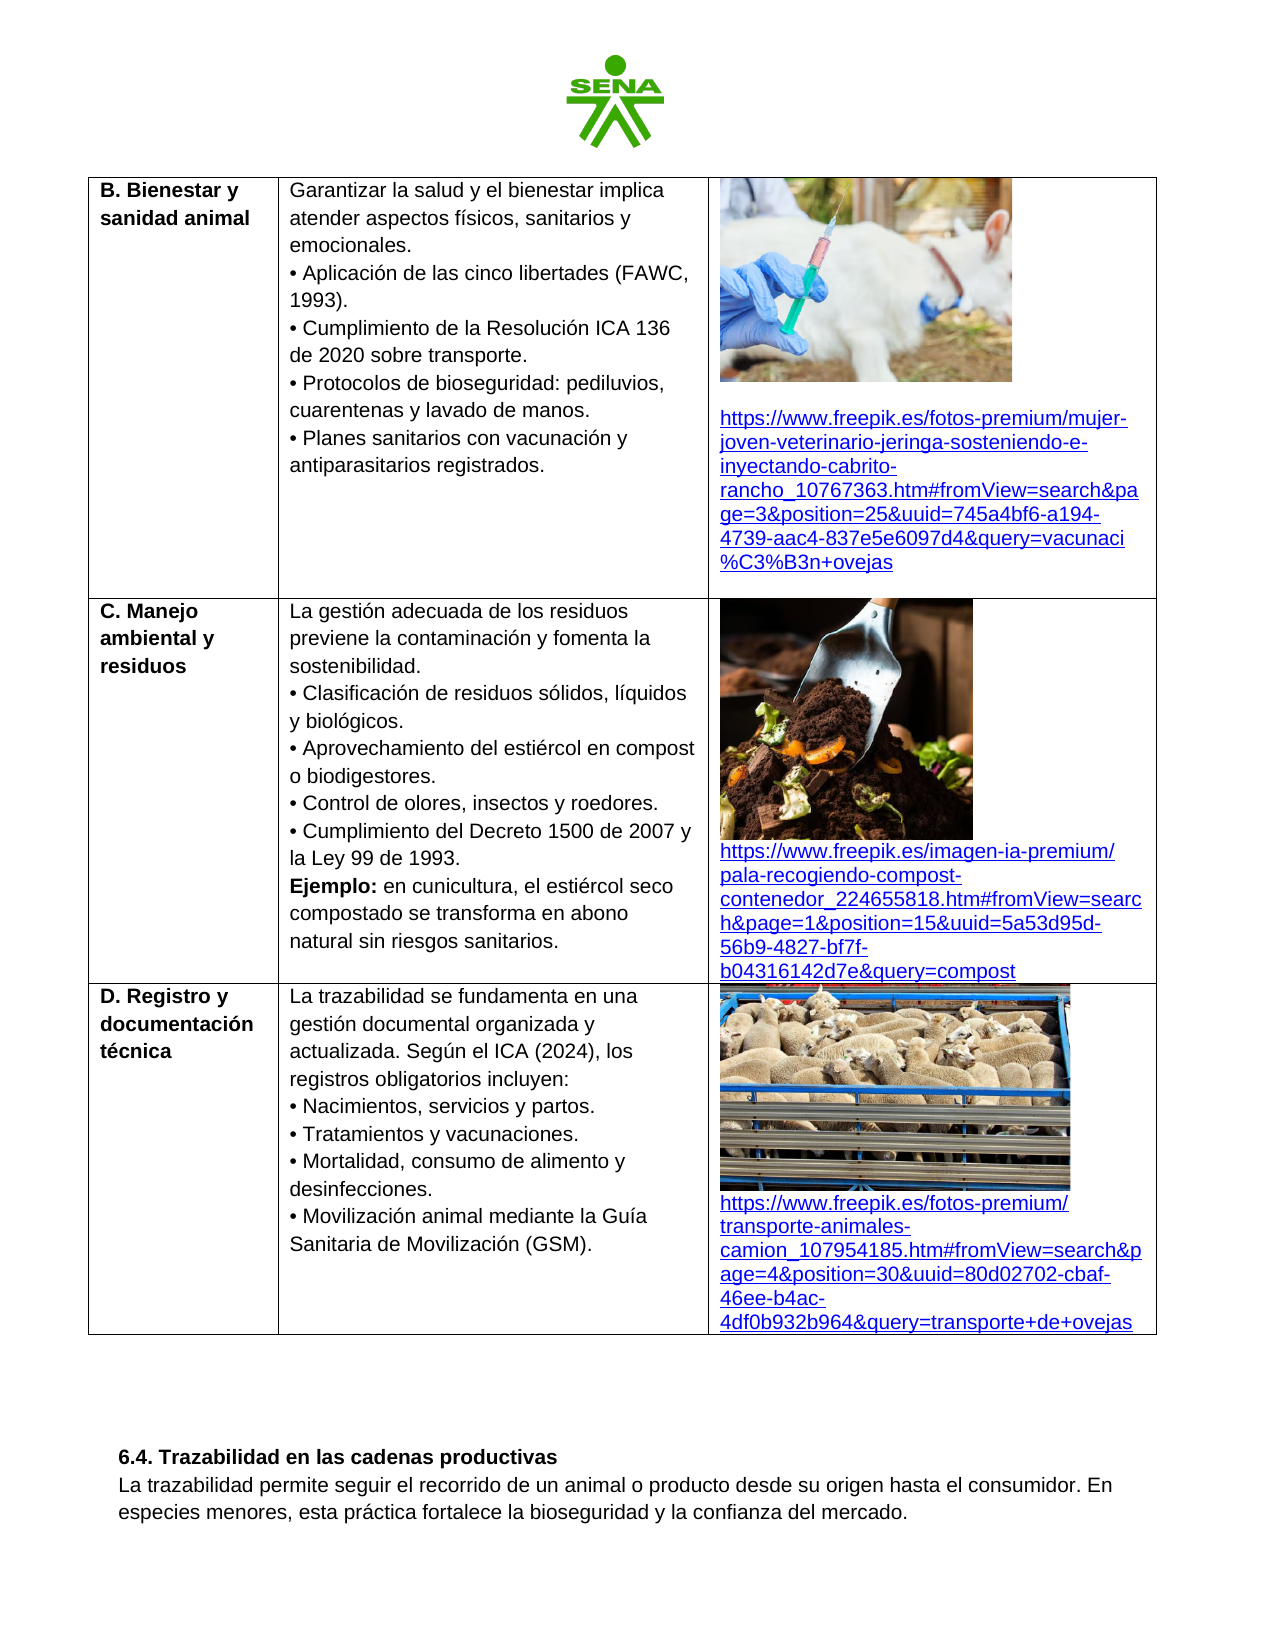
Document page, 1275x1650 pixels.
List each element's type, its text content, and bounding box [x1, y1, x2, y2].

table_cell Garantizar la salud y el bienestar implica atender aspectos físicos, sanitarios y emocionales. • Aplicación de las cinco libertades (FAWC, 1993). • Cumplimiento de la Resolución ICA 136 de 2020 sobre transporte. • Protocolos de bioseguridad: pediluvios, cuarentenas y lavado de manos. • Planes sanitarios con vacunación y antiparasitarios registrados. [279, 178, 708, 598]
text 6.4. Trazabilidad en las cadenas productivas [118, 1445, 1157, 1469]
table_cell D. Registro y documentación técnica [89, 984, 278, 1334]
picture [566, 55, 664, 148]
text La trazabilidad permite seguir el recorrido de un animal o producto desde su origen hasta el consumidor. En especies menores, esta práctica fortalece la bioseguridad y la confianza del mercado. [118, 1473, 1157, 1524]
picture [720, 598, 973, 840]
table_cell https://www.freepik.es/imagen-ia-premium/pala-recogiendo-compost-contenedor_224655818.htm#fromView=search&page=1&position=15&uuid=5a53d95d-56b9-4827-bf7f-b04316142d7e&query=compost [709, 599, 1156, 983]
table_cell La gestión adecuada de los residuos previene la contaminación y fomenta la sostenibilidad. • Clasificación de residuos sólidos, líquidos y biológicos. • Aprovechamiento del estiércol en compost o biodigestores. • Control de olores, insectos y roedores. • Cumplimiento del Decreto 1500 de 2007 y la Ley 99 de 1993. Ejemplo: en cunicultura, el estiércol seco compostado se transforma en abono natural sin riesgos sanitarios. [279, 599, 708, 983]
table_cell B. Bienestar y sanidad animal [89, 178, 278, 598]
table_cell https://www.freepik.es/fotos-premium/transporte-animales-camion_107954185.htm#fromView=search&page=4&position=30&uuid=80d02702-cbaf-46ee-b4ac-4df0b932b964&query=transporte+de+ovejas [709, 984, 1156, 1334]
picture [720, 984, 1071, 1191]
table_cell https://www.freepik.es/fotos-premium/mujer-joven-veterinario-jeringa-sosteniendo-e-inyectando-cabrito-rancho_10767363.htm#fromView=search&page=3&position=25&uuid=745a4bf6-a194-4739-aac4-837e5e6097d4&query=vacunaci%C3%B3n+ovejas [709, 178, 1156, 598]
table_cell C. Manejo ambiental y residuos [89, 599, 278, 983]
table_cell La trazabilidad se fundamenta en una gestión documental organizada y actualizada. Según el ICA (2024), los registros obligatorios incluyen: • Nacimientos, servicios y partos. • Tratamientos y vacunaciones. • Mortalidad, consumo de alimento y desinfecciones. • Movilización animal mediante la Guía Sanitaria de Movilización (GSM). [279, 984, 708, 1334]
picture [720, 178, 1013, 382]
